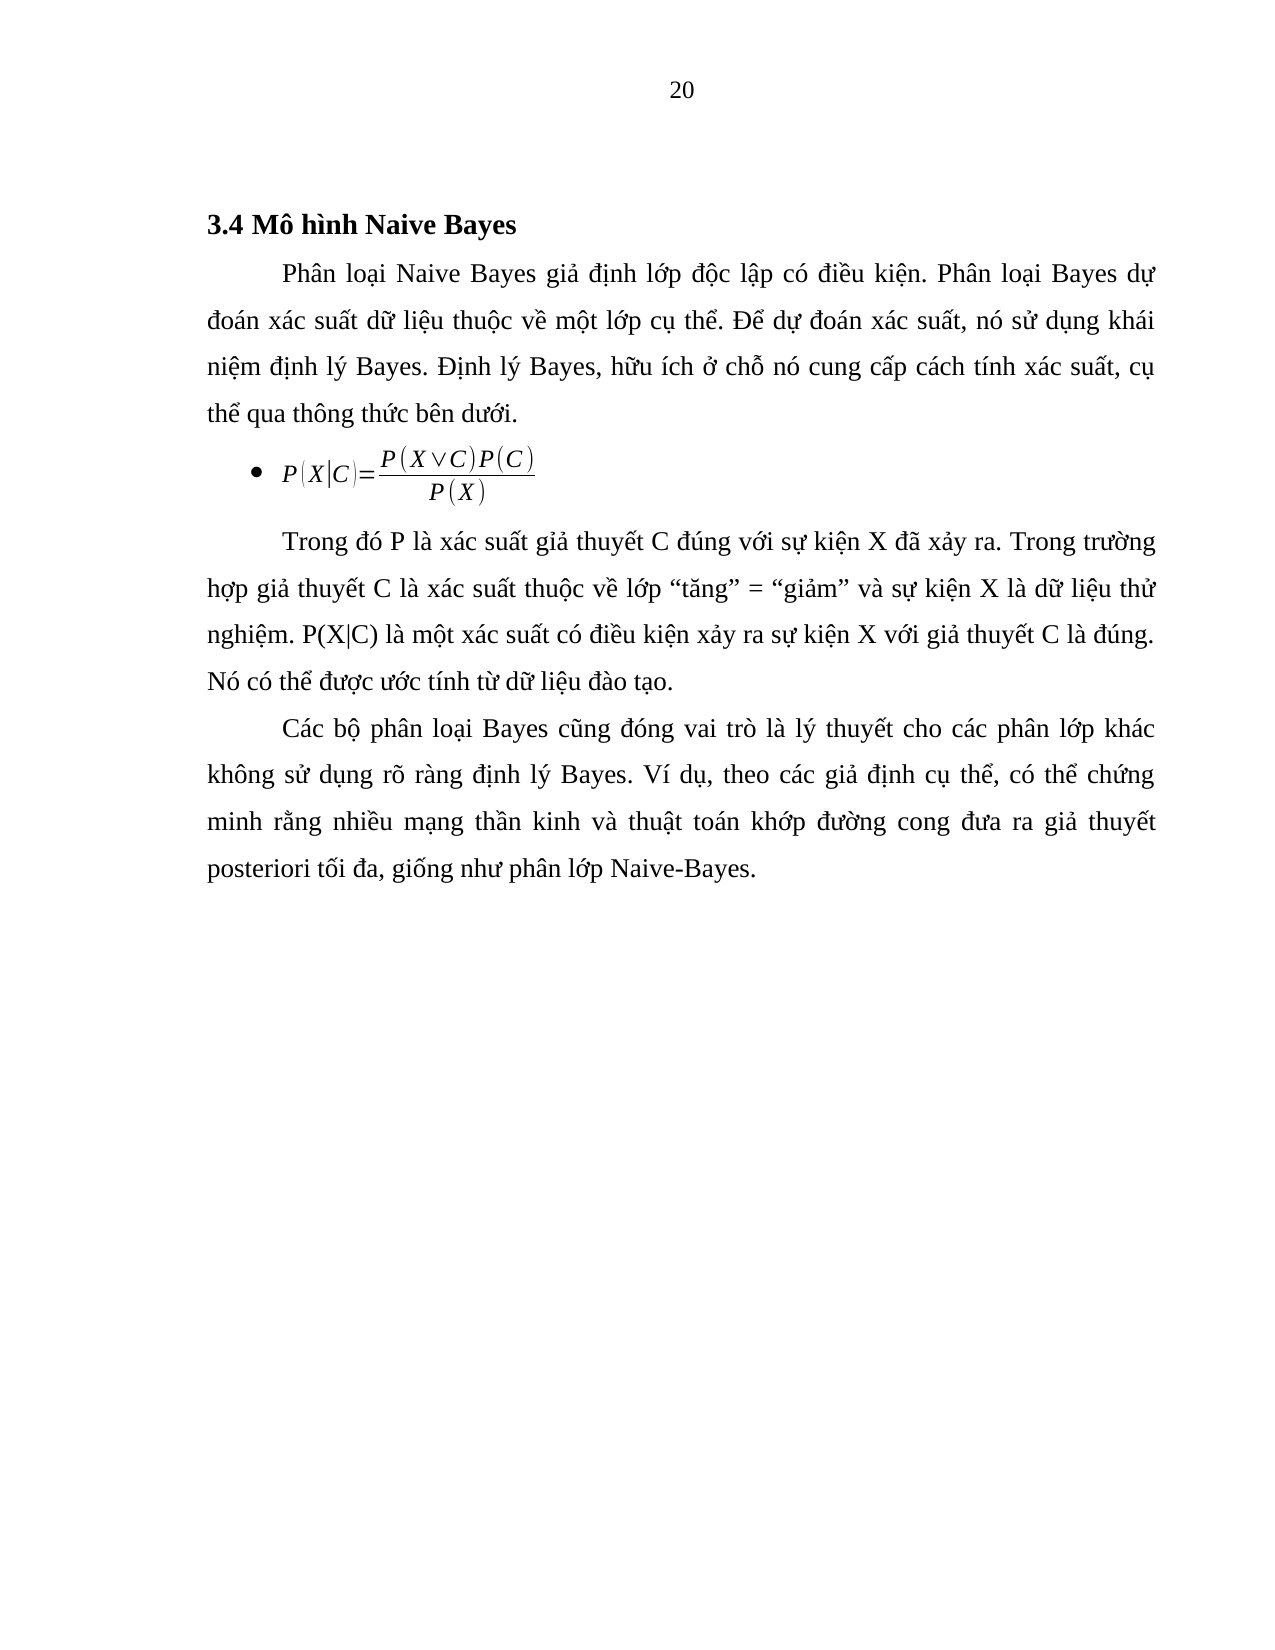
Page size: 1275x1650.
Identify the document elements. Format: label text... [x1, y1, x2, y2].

text Phân loại Naive Bayes giả định lớp độc lập có điều kiện. Phân loại Bayes dự đoán xác suất dữ liệu thuộc về một lớp cụ thể. Để dự đoán xác suất, nó sử dụng khái niệm định lý Bayes. Định lý Bayes, hữu ích ở chỗ nó cung cấp cách tính xác suất, cụ thể qua thông thức bên dưới. [207, 257, 1157, 428]
text Trong đó P là xác suất gỉả thuyết C đúng với sự kiện X đã xảy ra. Trong trường hợp giả thuyết C là xác suất thuộc về lớp “tăng” = “giảm” và sự kiện X là dữ liệu thử nghiệm. P(X|C) là một xác suất có điều kiện xảy ra sự kiện X với giả thuyết C là đúng. Nó có thể được ước tính từ dữ liệu đào tạo. [207, 525, 1157, 696]
list Mô hình Naive Bayes [207, 207, 1157, 240]
text Các bộ phân loại Bayes cũng đóng vai trò là lý thuyết cho các phân lớp khác không sử dụng rõ ràng định lý Bayes. Ví dụ, theo các giả định cụ thể, có thể chứng minh rằng nhiều mạng thần kinh và thuật toán khớp đường cong đưa ra giả thuyết posteriori tối đa, giống như phân lớp Naive-Bayes. [207, 712, 1157, 883]
